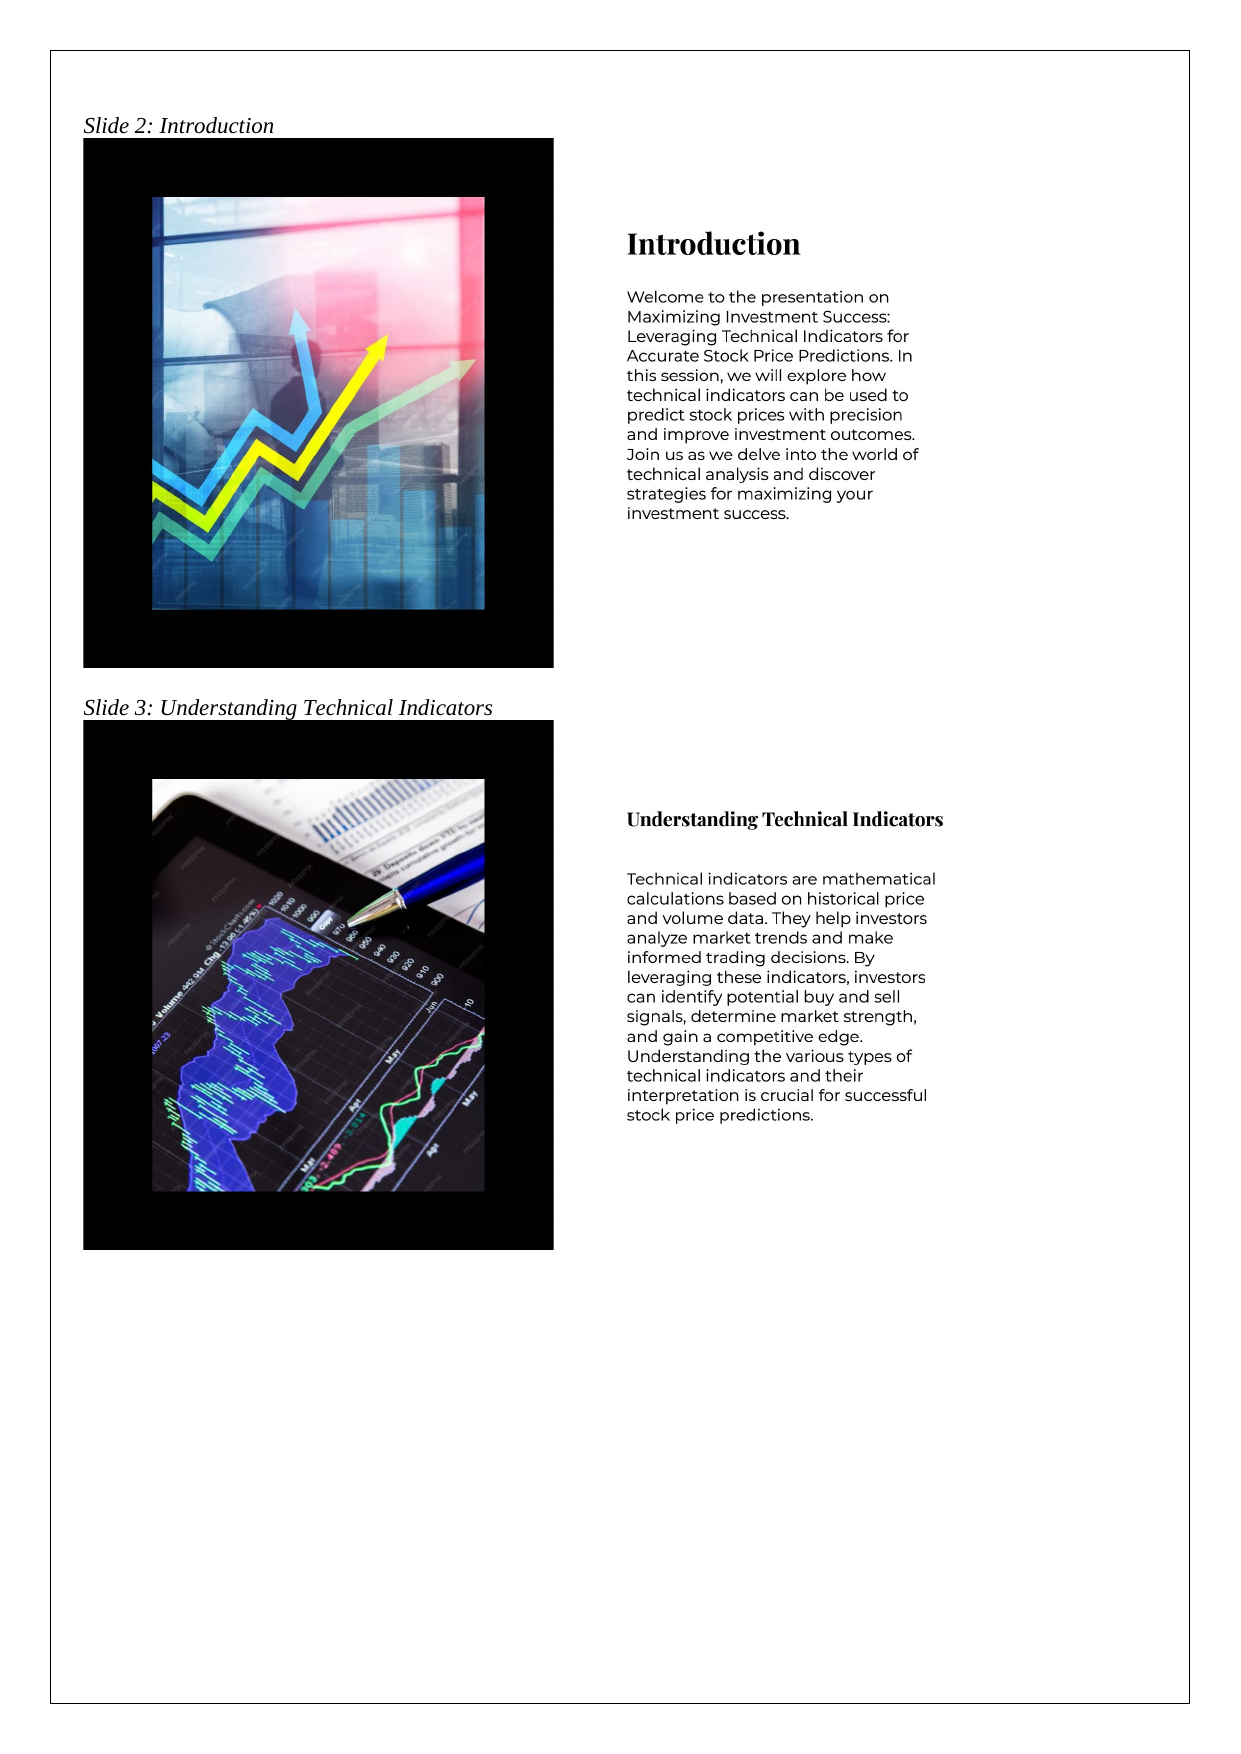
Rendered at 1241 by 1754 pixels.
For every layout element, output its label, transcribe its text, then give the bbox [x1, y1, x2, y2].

picture [83, 138, 1024, 668]
text Slide 3: Understanding Technical Indicators [83, 694, 1157, 720]
picture [83, 720, 1024, 1250]
text Slide 2: Introduction [83, 112, 1157, 139]
